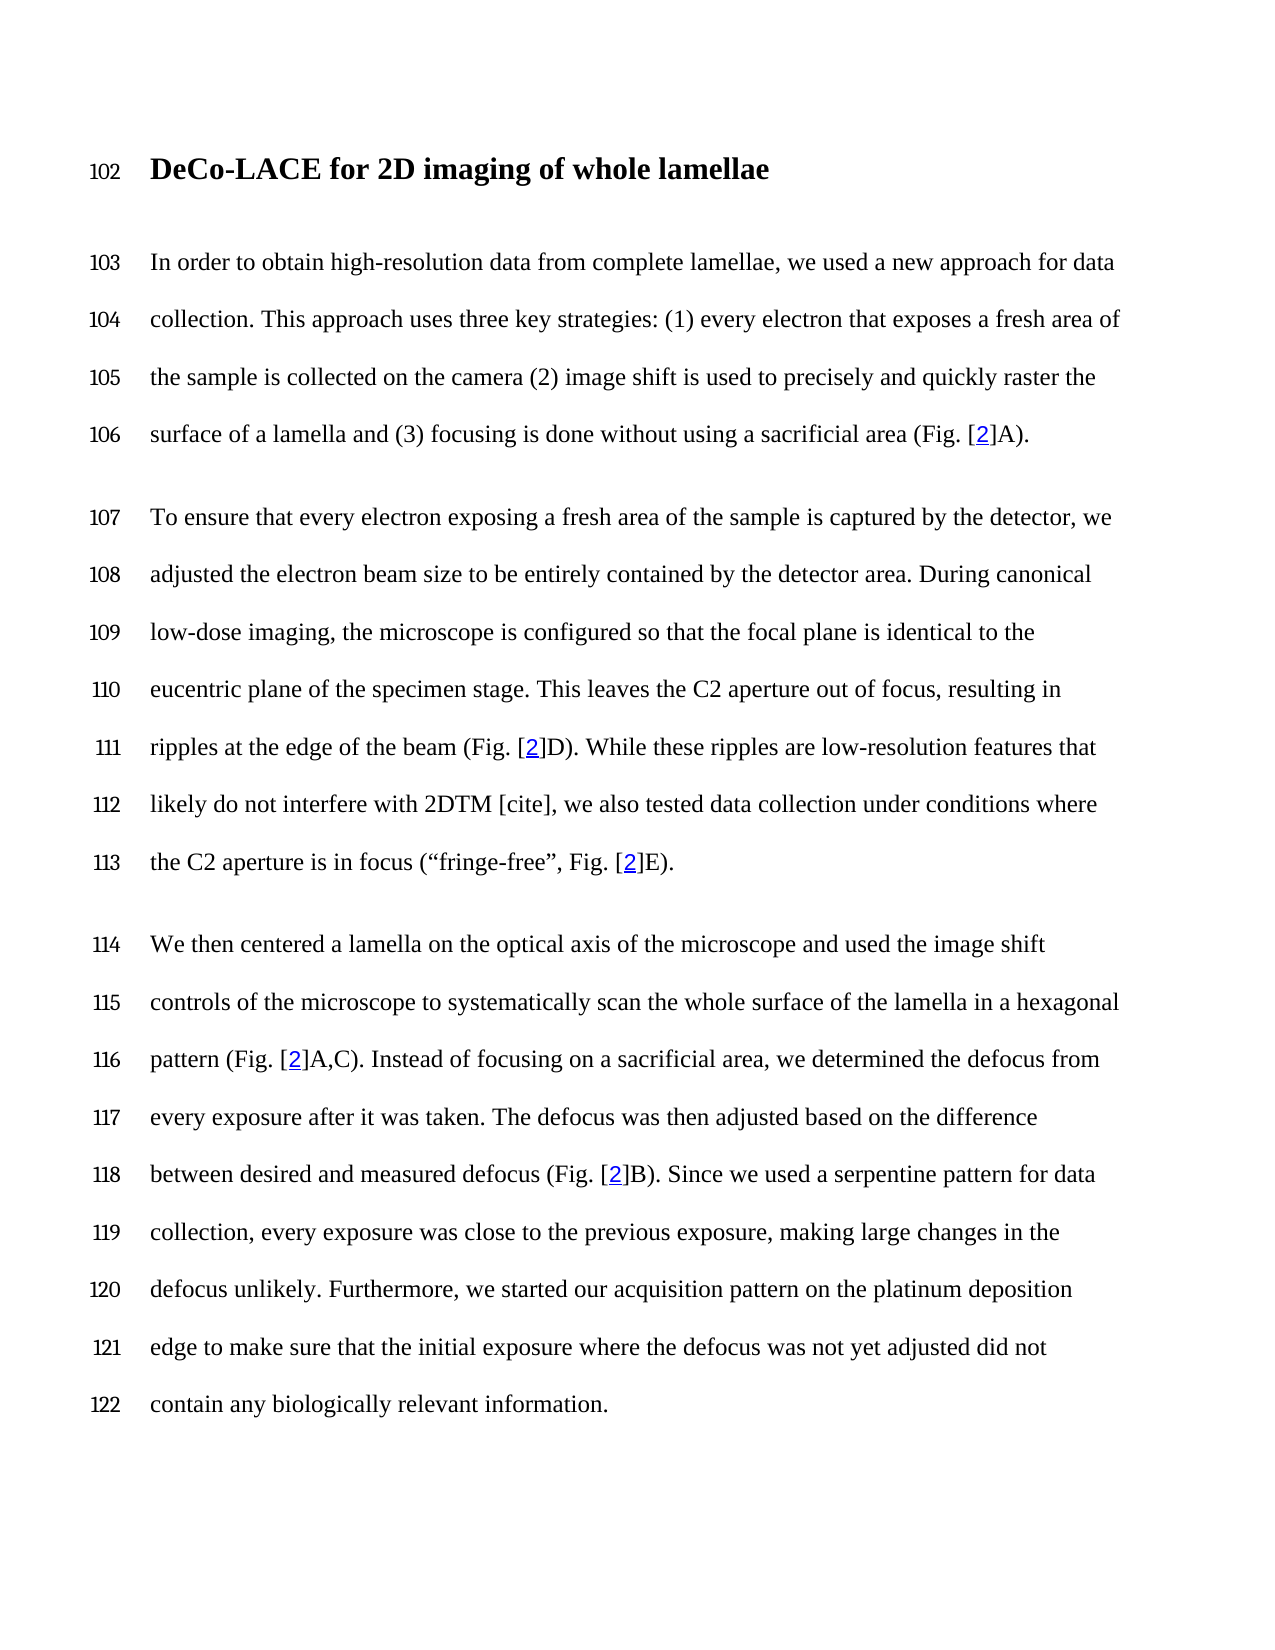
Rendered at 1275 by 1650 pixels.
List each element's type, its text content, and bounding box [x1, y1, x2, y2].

subtitle DeCo-LACE for 2D imaging of whole lamellae [150, 150, 1125, 186]
text We then centered a lamella on the optical axis of the microscope and used the image shift controls of the microscope to systematically scan the whole surface of the lamella in a hexagonal pattern (Fig. [2]A,C). Instead of focusing on a sacrificial area, we determined the defocus from every exposure after it was taken. The defocus was then adjusted based on the difference between desired and measured defocus (Fig. [2]B). Since we used a serpentine pattern for data collection, every exposure was close to the previous exposure, making large changes in the defocus unlikely. Furthermore, we started our acquisition pattern on the platinum deposition edge to make sure that the initial exposure where the defocus was not yet adjusted did not contain any biologically relevant information. [150, 929, 1125, 1418]
text In order to obtain high-resolution data from complete lamellae, we used a new approach for data collection. This approach uses three key strategies: (1) every electron that exposes a fresh area of the sample is collected on the camera (2) image shift is used to precisely and quickly raster the surface of a lamella and (3) focusing is done without using a sacrificial area (Fig. [2]A). [150, 247, 1125, 448]
text To ensure that every electron exposing a fresh area of the sample is captured by the detector, we adjusted the electron beam size to be entirely contained by the detector area. During canonical low-dose imaging, the microscope is configured so that the focal plane is identical to the eucentric plane of the specimen stage. This leaves the C2 aperture out of focus, resulting in ripples at the edge of the beam (Fig. [2]D). While these ripples are low-resolution features that likely do not interfere with 2DTM [cite], we also tested data collection under conditions where the C2 aperture is in focus (“fringe-free”, Fig. [2]E). [150, 502, 1125, 876]
